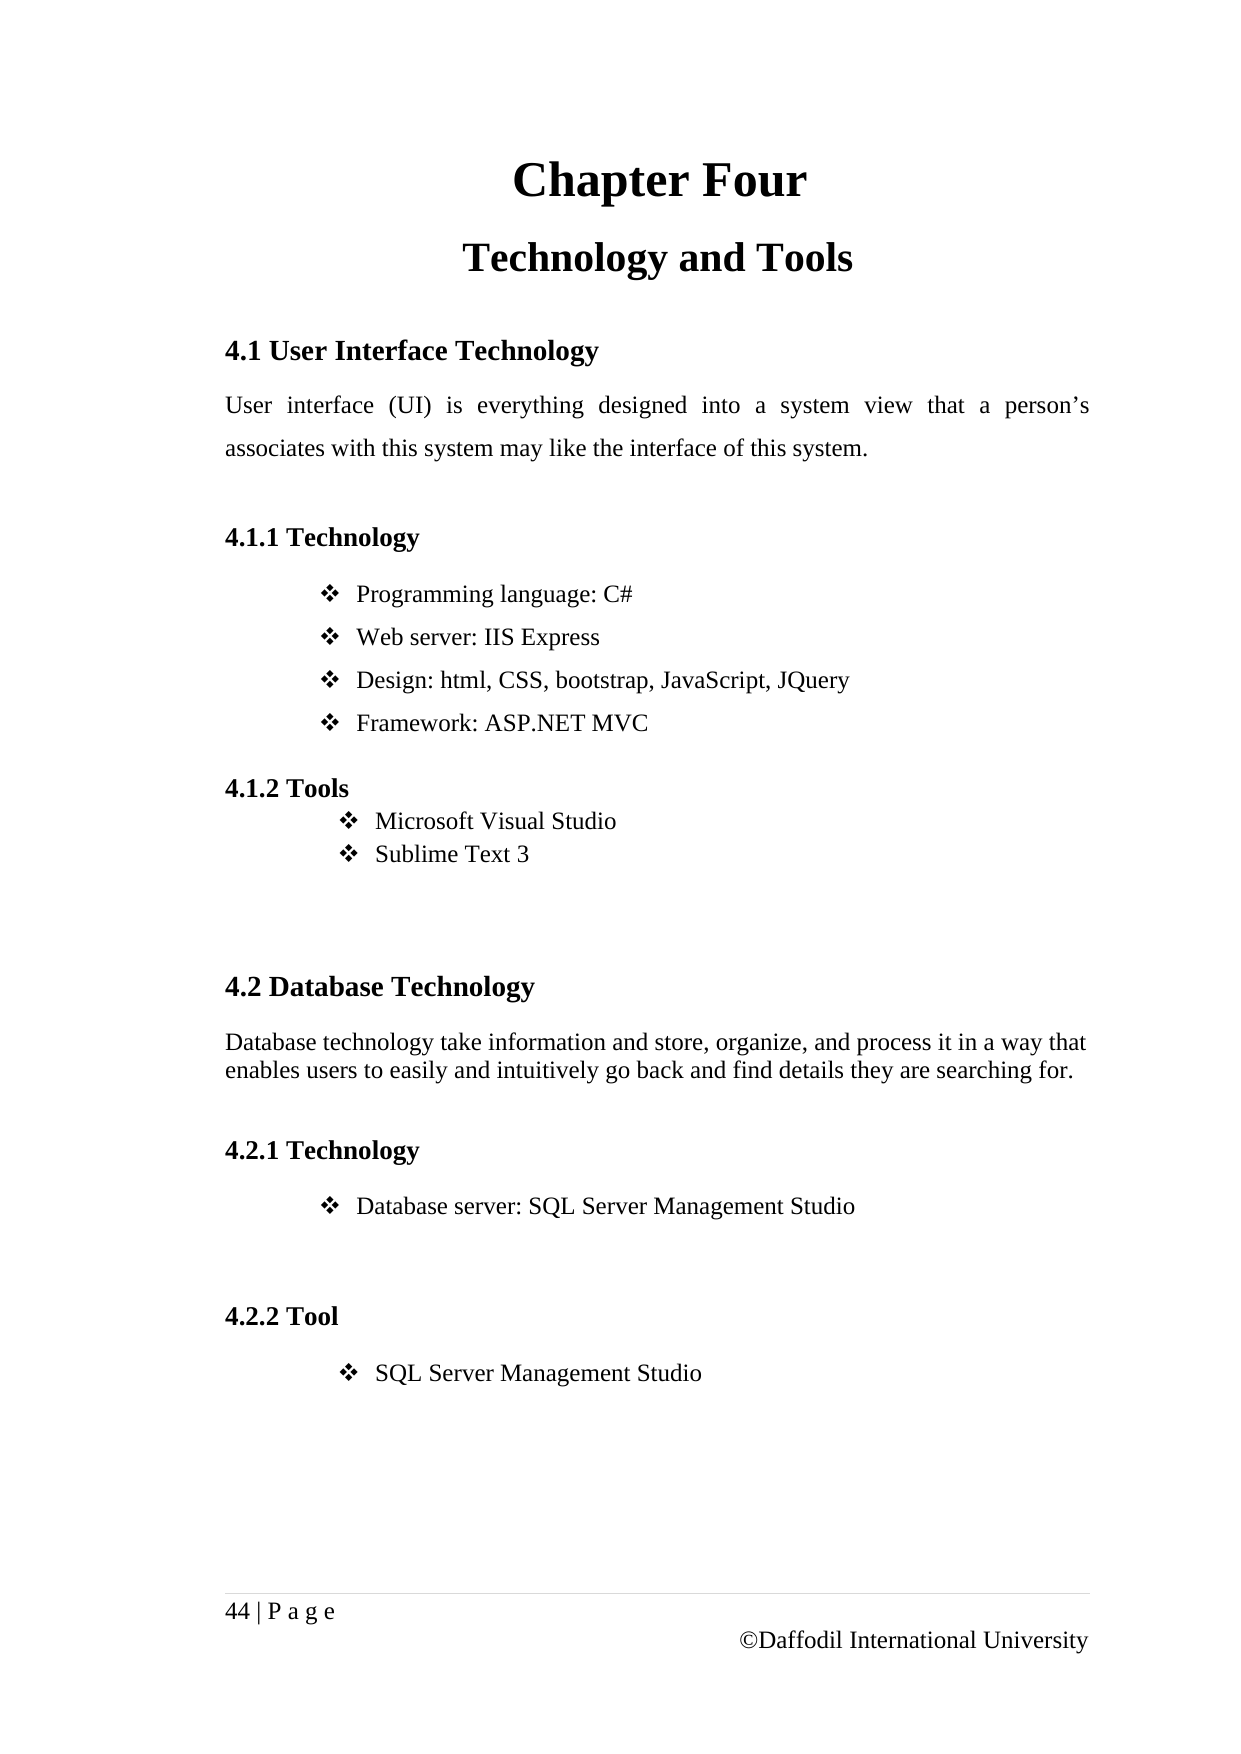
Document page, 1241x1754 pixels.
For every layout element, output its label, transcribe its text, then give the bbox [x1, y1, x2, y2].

subtitle 4.2.2 Tool [225, 1300, 1090, 1331]
list Microsoft Visual Studio [337, 806, 1090, 835]
list Programming language: C# [319, 579, 1090, 608]
subtitle Technology and Tools [225, 232, 1090, 280]
subtitle 4.1.1 Technology [225, 521, 1090, 553]
text Chapter Four [225, 150, 1094, 207]
subtitle 4.2.1 Technology [225, 1134, 1090, 1165]
text User interface (UI) is everything designed into a system view that a person’s associates with this system may like the interface of this system. [225, 390, 1090, 462]
subtitle 4.1.2 Tools [225, 772, 1090, 803]
list Design: html, CSS, bootstrap, JavaScript, JQuery [319, 665, 1090, 694]
list Database server: SQL Server Management Studio [319, 1191, 1090, 1220]
list Web server: IIS Express [319, 622, 1090, 651]
list SQL Server Management Studio [337, 1358, 1090, 1387]
text Database technology take information and store, organize, and process it in a way that enables users to easily and intuitively go back and find details they are searching for. [225, 1027, 1090, 1084]
list Sublime Text 3 [337, 839, 1090, 868]
subtitle 4.1 User Interface Technology [225, 333, 1090, 366]
subtitle 4.2 Database Technology [225, 969, 1090, 1003]
list Framework: ASP.NET MVC [319, 708, 1090, 737]
